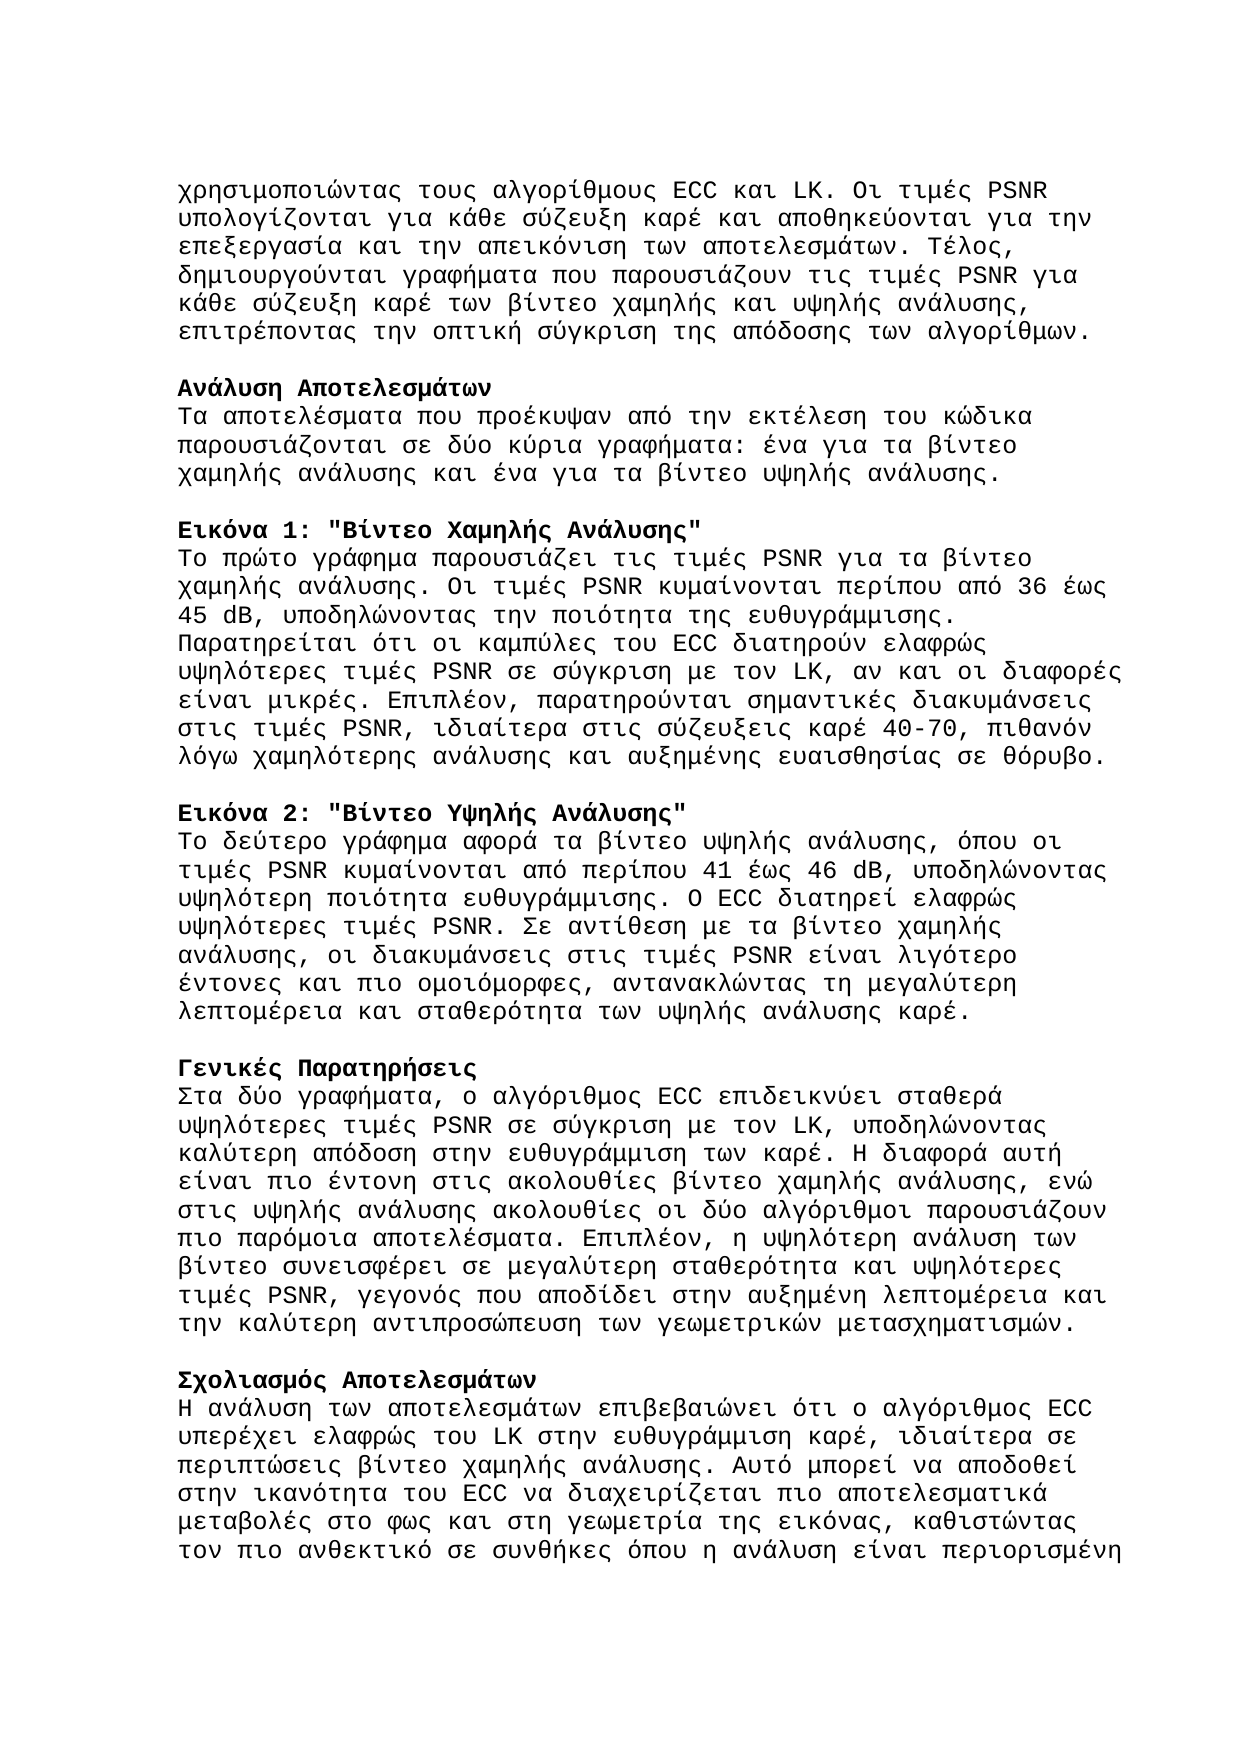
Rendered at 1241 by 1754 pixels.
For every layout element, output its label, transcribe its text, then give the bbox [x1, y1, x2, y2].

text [177, 177, 1122, 347]
text Τα αποτελέσματα που προέκυψαν από την εκτέλεση του κώδικα παρουσιάζονται σε δύο κύρια γραφήματα: ένα για τα βίντεο χαμηλής ανάλυσης και ένα για τα βίντεο υψηλής ανάλυσης. [177, 404, 1122, 489]
text Εικόνα 1: "Βίντεο Χαμηλής Ανάλυσης" [177, 517, 1122, 546]
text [177, 1396, 1122, 1566]
text Στα δύο γραφήματα, ο αλγόριθμος ECC επιδεικνύει σταθερά υψηλότερες τιμές PSNR σε σύγκριση με τον LK, υποδηλώνοντας καλύτερη απόδοση στην ευθυγράμμιση των καρέ. Η διαφορά αυτή είναι πιο έντονη στις ακολουθίες βίντεο χαμηλής ανάλυσης, ενώ στις υψηλής ανάλυσης ακολουθίες οι δύο αλγόριθμοι παρουσιάζουν πιο παρόμοια αποτελέσματα. Επιπλέον, η υψηλότερη ανάλυση των βίντεο συνεισφέρει σε μεγαλύτερη σταθερότητα και υψηλότερες τιμές PSNR, γεγονός που αποδίδει στην αυξημένη λεπτομέρεια και την καλύτερη αντιπροσώπευση των γεωμετρικών μετασχηματισμών. [177, 1084, 1122, 1339]
text Εικόνα 2: "Βίντεο Υψηλής Ανάλυσης" [177, 801, 1122, 829]
text Το δεύτερο γράφημα αφορά τα βίντεο υψηλής ανάλυσης, όπου οι τιμές PSNR κυμαίνονται από περίπου 41 έως 46 dB, υποδηλώνοντας υψηλότερη ποιότητα ευθυγράμμισης. O ECC διατηρεί ελαφρώς υψηλότερες τιμές PSNR. Σε αντίθεση με τα βίντεο χαμηλής ανάλυσης, οι διακυμάνσεις στις τιμές PSNR είναι λιγότερο έντονες και πιο ομοιόμορφες, αντανακλώντας τη μεγαλύτερη λεπτομέρεια και σταθερότητα των υψηλής ανάλυσης καρέ. [177, 829, 1122, 1027]
text Σχολιασμός Αποτελεσμάτων [177, 1367, 1122, 1396]
text Το πρώτο γράφημα παρουσιάζει τις τιμές PSNR για τα βίντεο χαμηλής ανάλυσης. Οι τιμές PSNR κυμαίνονται περίπου από 36 έως 45 dB, υποδηλώνοντας την ποιότητα της ευθυγράμμισης. Παρατηρείται ότι οι καμπύλες του ECC διατηρούν ελαφρώς υψηλότερες τιμές PSNR σε σύγκριση με τον LK, αν και οι διαφορές είναι μικρές. Επιπλέον, παρατηρούνται σημαντικές διακυμάνσεις στις τιμές PSNR, ιδιαίτερα στις σύζευξεις καρέ 40-70, πιθανόν λόγω χαμηλότερης ανάλυσης και αυξημένης ευαισθησίας σε θόρυβο. [177, 546, 1122, 772]
text Ανάλυση Αποτελεσμάτων [177, 376, 1122, 404]
text Γενικές Παρατηρήσεις [177, 1056, 1122, 1084]
